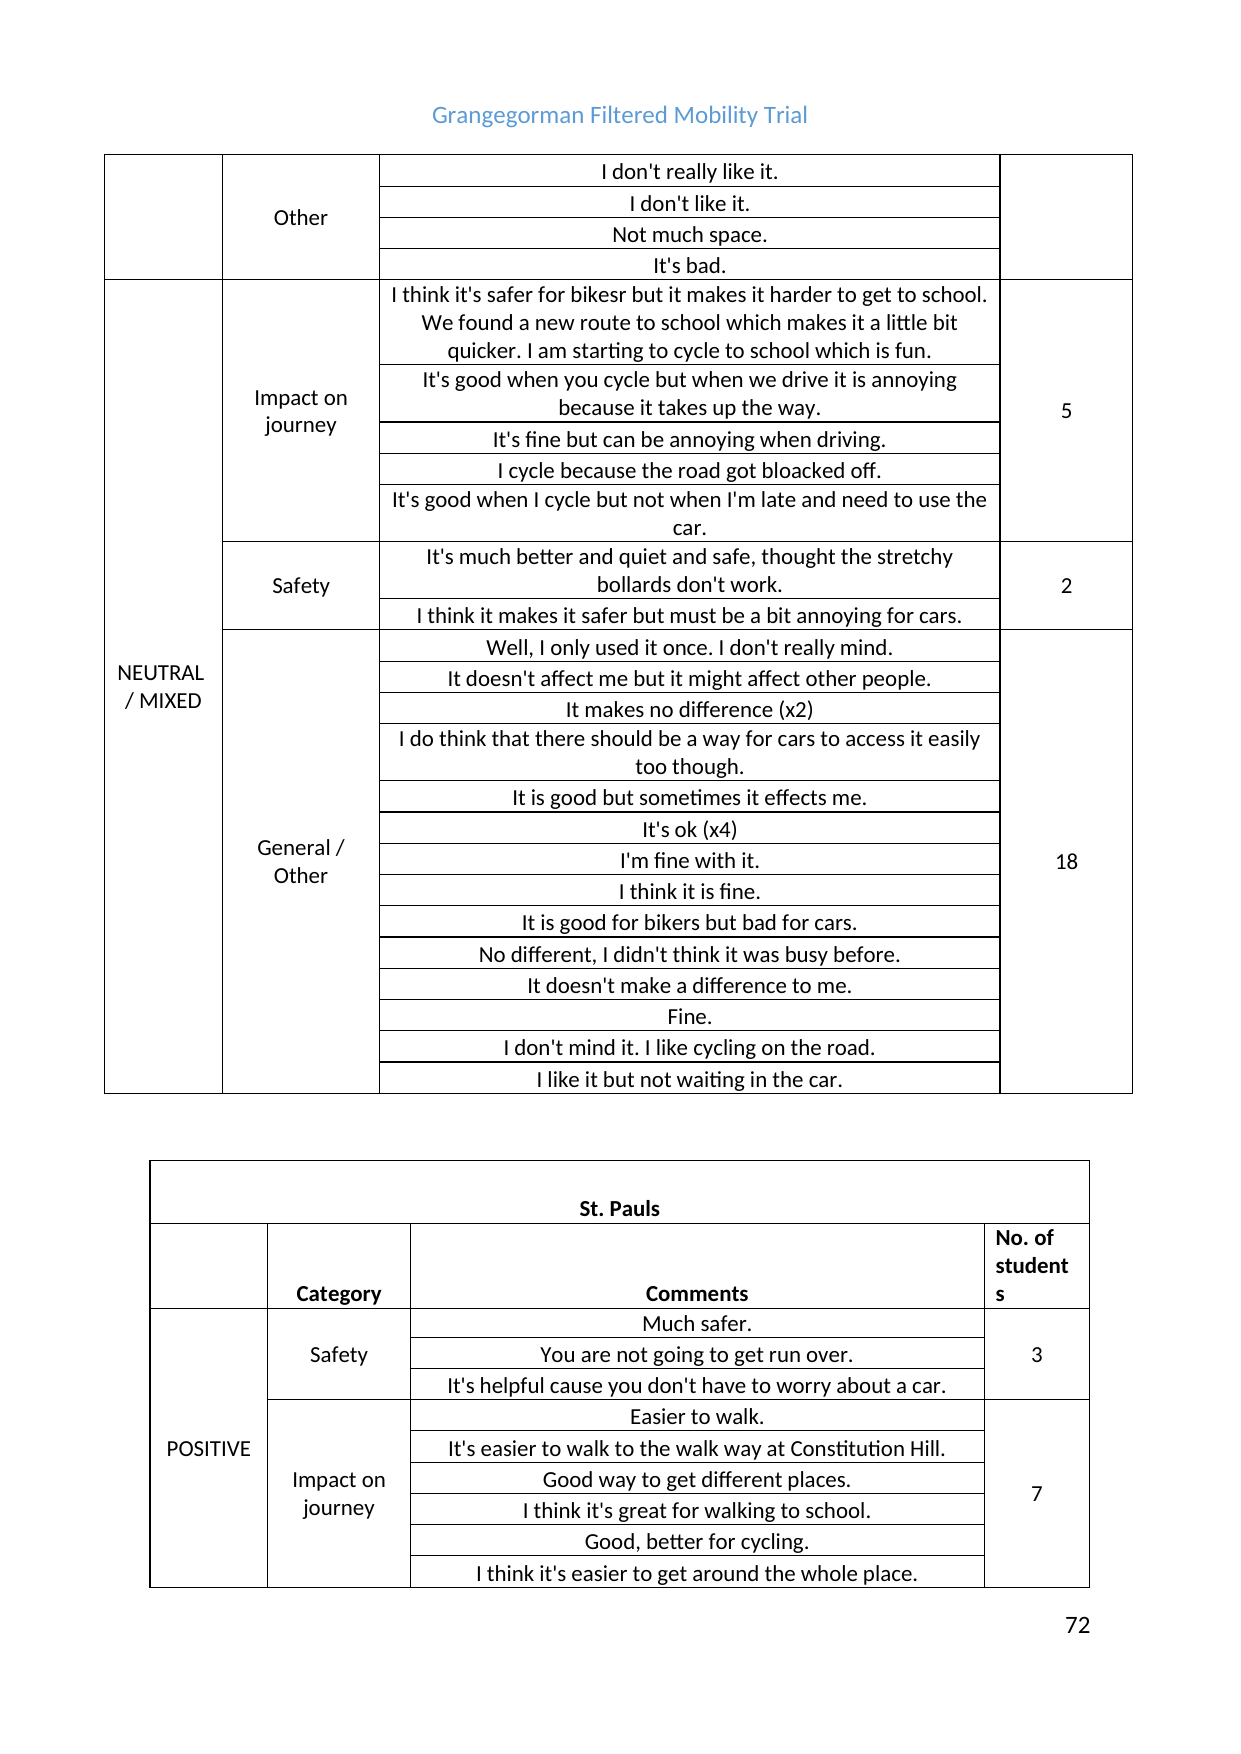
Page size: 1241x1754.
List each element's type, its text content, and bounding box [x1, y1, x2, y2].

table_cell I think it's easier to get around the whole place. [411, 1556, 984, 1587]
table_cell No. of students [985, 1224, 1089, 1308]
table_cell Fine. [380, 1000, 999, 1030]
table_cell It's good when I cycle but not when I'm late and need to use the car. [380, 485, 999, 541]
table_cell [151, 1224, 267, 1308]
table_cell I like it but not waiting in the car. [380, 1063, 999, 1093]
table_cell Much safer. [411, 1309, 984, 1337]
table_cell It's much better and quiet and safe, thought the stretchy bollards don't work. [380, 542, 999, 598]
table_cell Impact on journey [268, 1400, 410, 1587]
table_cell It is good for bikers but bad for cars. [380, 906, 999, 936]
table_cell General / Other [223, 155, 379, 279]
table_cell POSITIVE [151, 1309, 267, 1587]
table_cell I think it is fine. [380, 875, 999, 905]
table_cell I cycle because the road got bloacked off. [380, 454, 999, 484]
table_cell I don't mind it. I like cycling on the road. [380, 1031, 999, 1061]
table_cell I think it's great for walking to school. [411, 1494, 984, 1524]
table_cell I don't like it. [380, 187, 999, 217]
table_cell It doesn't make a difference to me. [380, 969, 999, 999]
table_cell No different, I didn't think it was busy before. [380, 938, 999, 968]
table_cell It's easier to walk to the walk way at Constitution Hill. [411, 1431, 984, 1462]
table_cell I'm fine with it. [380, 844, 999, 874]
table_cell 5 [1001, 280, 1132, 541]
table_cell Safety [223, 542, 379, 629]
table_cell I don't really like it. [380, 155, 999, 186]
table_cell Category [268, 1224, 410, 1308]
table_cell Comments [411, 1224, 984, 1308]
table_cell 18 [1001, 630, 1132, 1093]
table_cell Not much space. [380, 218, 999, 248]
table_cell Well, I only used it once. I don't really mind. [380, 630, 999, 661]
table_header St. Pauls [151, 1161, 1089, 1222]
table_cell Good way to get different places. [411, 1463, 984, 1493]
table_cell I do think that there should be a way for cars to access it easily too though. [380, 724, 999, 780]
table_cell Easier to walk. [411, 1400, 984, 1430]
table_cell You are not going to get run over. [411, 1338, 984, 1368]
table_cell I think it makes it safer but must be a bit annoying for cars. [380, 599, 999, 629]
table_cell It makes no difference (x2) [380, 693, 999, 723]
table_cell It's fine but can be annoying when driving. [380, 423, 999, 453]
table_cell 3 [985, 1309, 1089, 1399]
table_cell Good, better for cycling. [411, 1525, 984, 1555]
table_cell 7 [985, 1400, 1089, 1587]
table_cell It's bad. [380, 249, 999, 279]
table_cell It's helpful cause you don't have to worry about a car. [411, 1369, 984, 1399]
table_cell It's good when you cycle but when we drive it is annoying because it takes up the way. [380, 365, 999, 421]
table_cell It doesn't affect me but it might affect other people. [380, 662, 999, 692]
table_cell It's ok (x4) [380, 813, 999, 843]
table_cell Safety [268, 1309, 410, 1399]
table_cell 5 [1001, 155, 1132, 279]
table_cell It is good but sometimes it effects me. [380, 781, 999, 811]
table_cell I think it's safer for bikesr but it makes it harder to get to school. We found a new route to school which makes it a little bit quicker. I am starting to cycle to school which is fun. [380, 280, 999, 364]
table_cell Impact on journey [223, 280, 379, 541]
table_cell 2 [1001, 542, 1132, 629]
table_cell General / Other [223, 630, 379, 1093]
table_cell NEUTRAL / MIXED [105, 280, 222, 1093]
